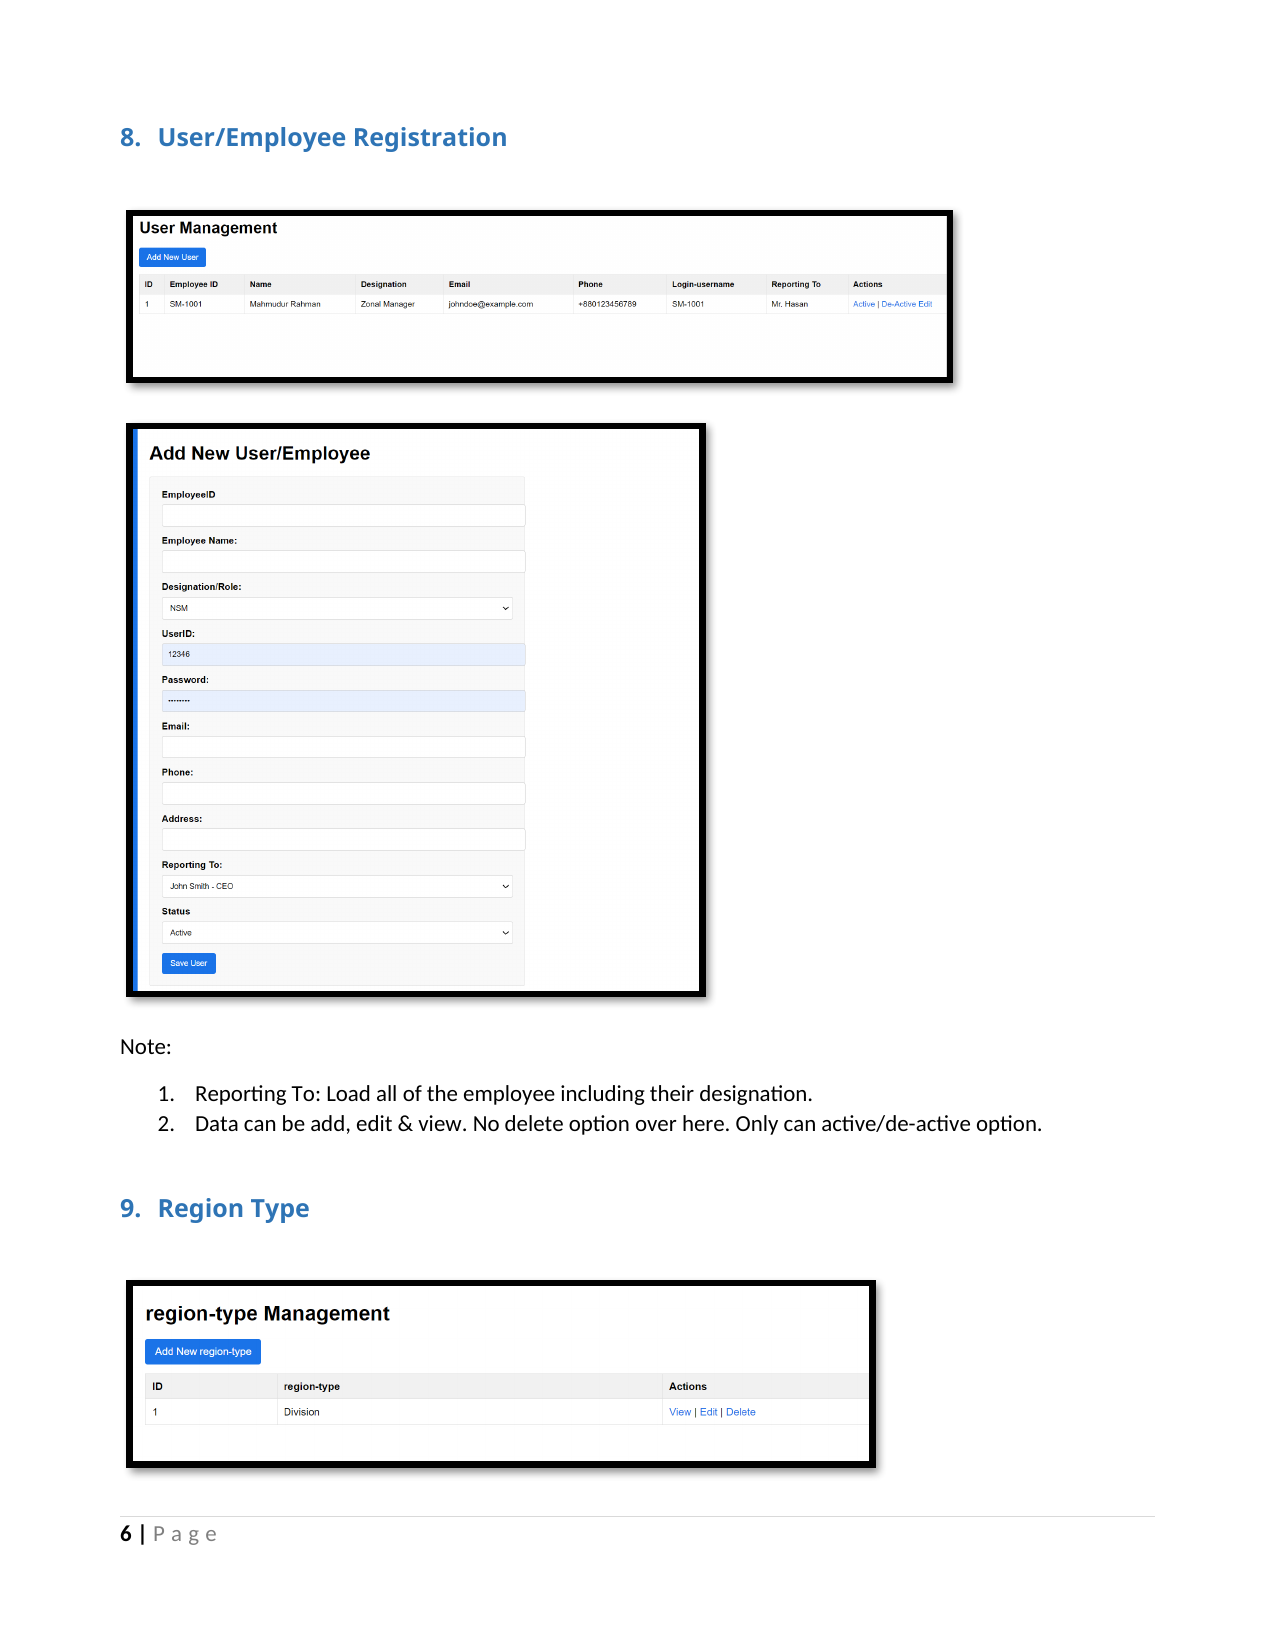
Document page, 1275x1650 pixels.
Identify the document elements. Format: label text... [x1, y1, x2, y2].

picture [133, 216, 947, 377]
picture [133, 429, 699, 991]
text Note: [120, 1032, 1155, 1060]
list Data can be add, edit & view. No delete option over here. Only can active/de-active option. [157, 1109, 1155, 1137]
picture [133, 1286, 869, 1461]
subtitle User/Employee Registration [120, 120, 1155, 154]
subtitle Region Type [120, 1190, 1155, 1224]
list Reporting To: Load all of the employee including their designation. [157, 1079, 1155, 1107]
